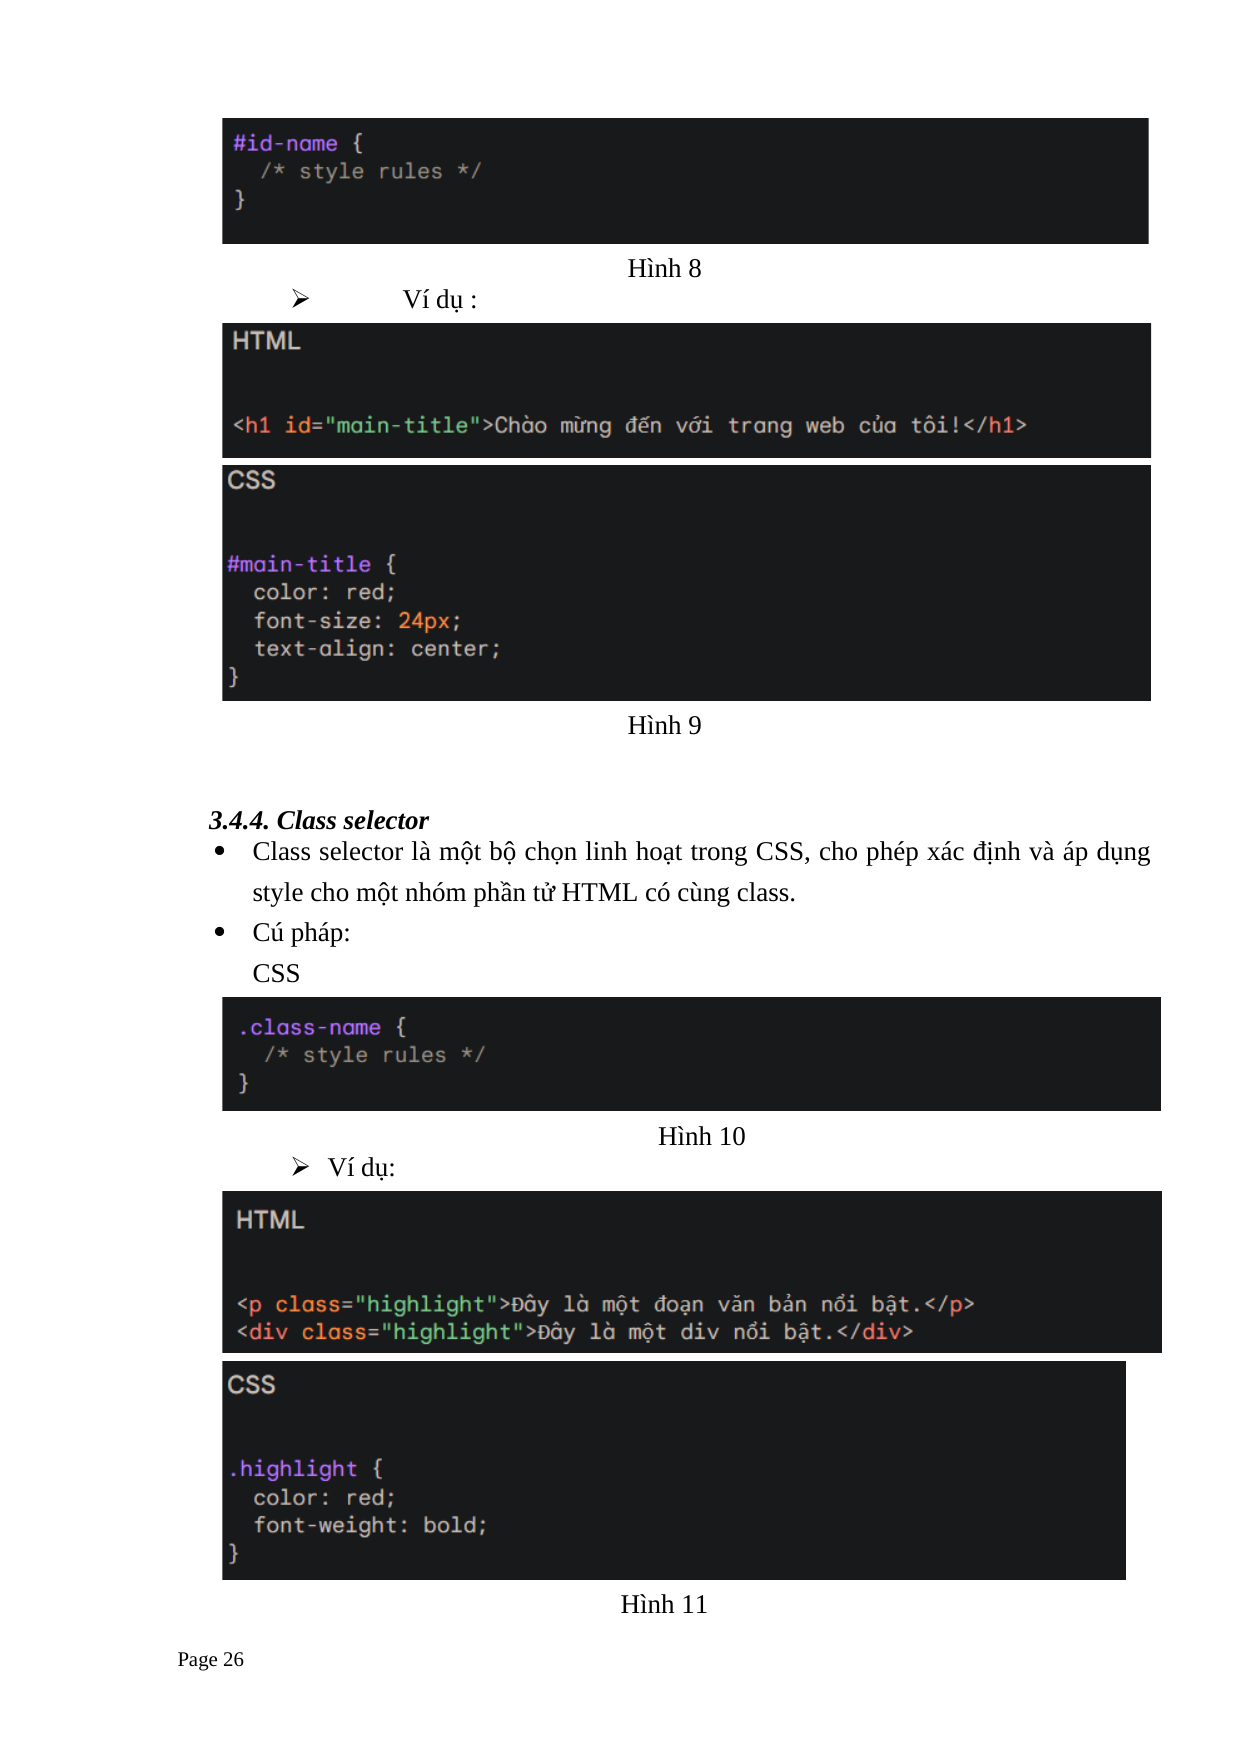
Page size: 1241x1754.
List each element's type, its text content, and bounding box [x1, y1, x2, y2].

list CSS [252, 957, 1152, 988]
text Hình 9 [177, 709, 1152, 740]
picture [222, 1361, 1127, 1580]
list Class selector là một bộ chọn linh hoạt trong CSS, cho phép xác định và áp dụng style cho một nhóm phần tử HTML có cùng class. [215, 835, 1152, 907]
list Ví dụ : [290, 283, 1152, 314]
subtitle 3.4.4. Class selector [209, 804, 1152, 835]
text Hình 8 [177, 252, 1152, 283]
picture [222, 997, 1161, 1111]
picture [222, 465, 1151, 701]
text Hình 11 [177, 1588, 1152, 1619]
picture [222, 118, 1149, 244]
picture [222, 323, 1152, 458]
picture [222, 1191, 1162, 1353]
text Hình 10 [177, 1119, 1152, 1151]
list Cú pháp: [215, 916, 1152, 947]
list Ví dụ: [290, 1151, 1152, 1182]
